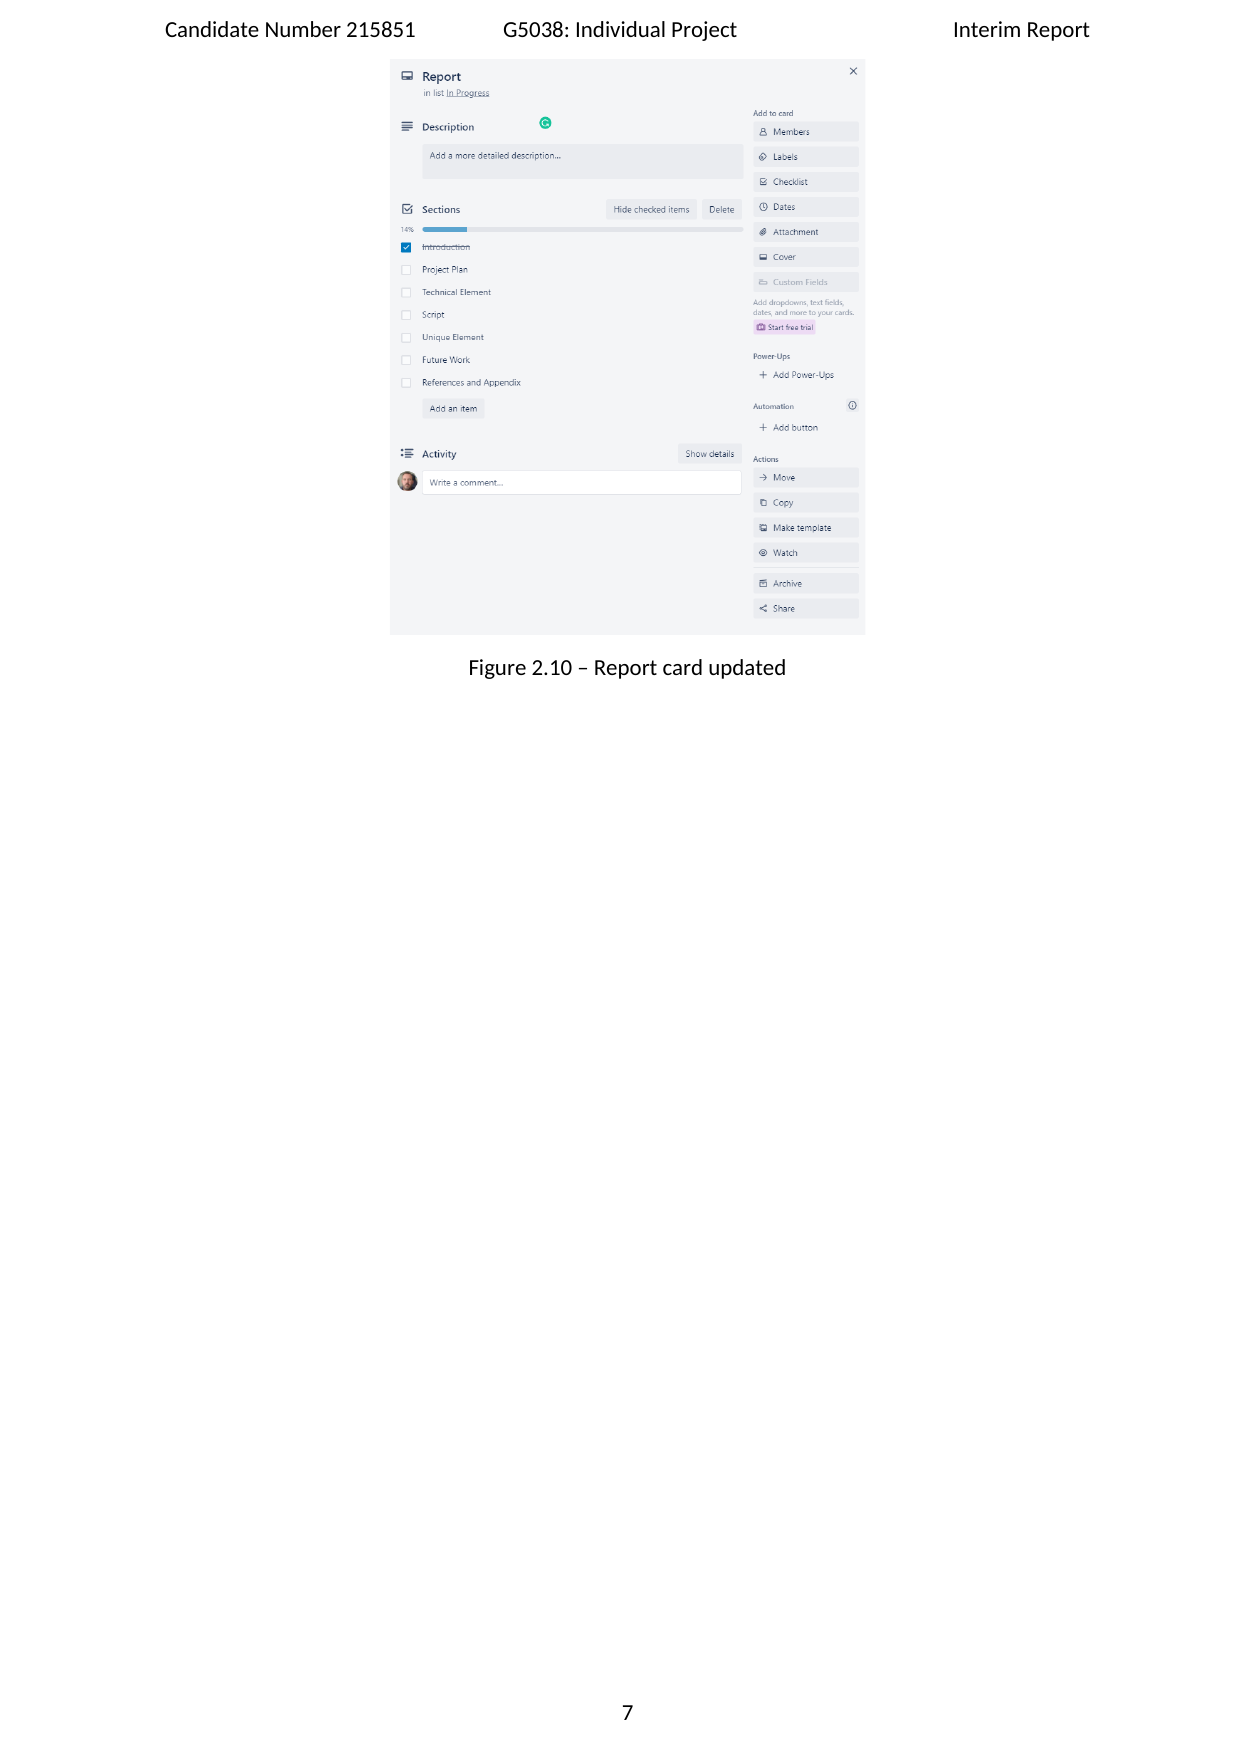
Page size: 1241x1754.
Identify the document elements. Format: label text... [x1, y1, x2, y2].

picture [389, 59, 866, 635]
text Figure 2.10 – Report card updated [165, 653, 1090, 682]
